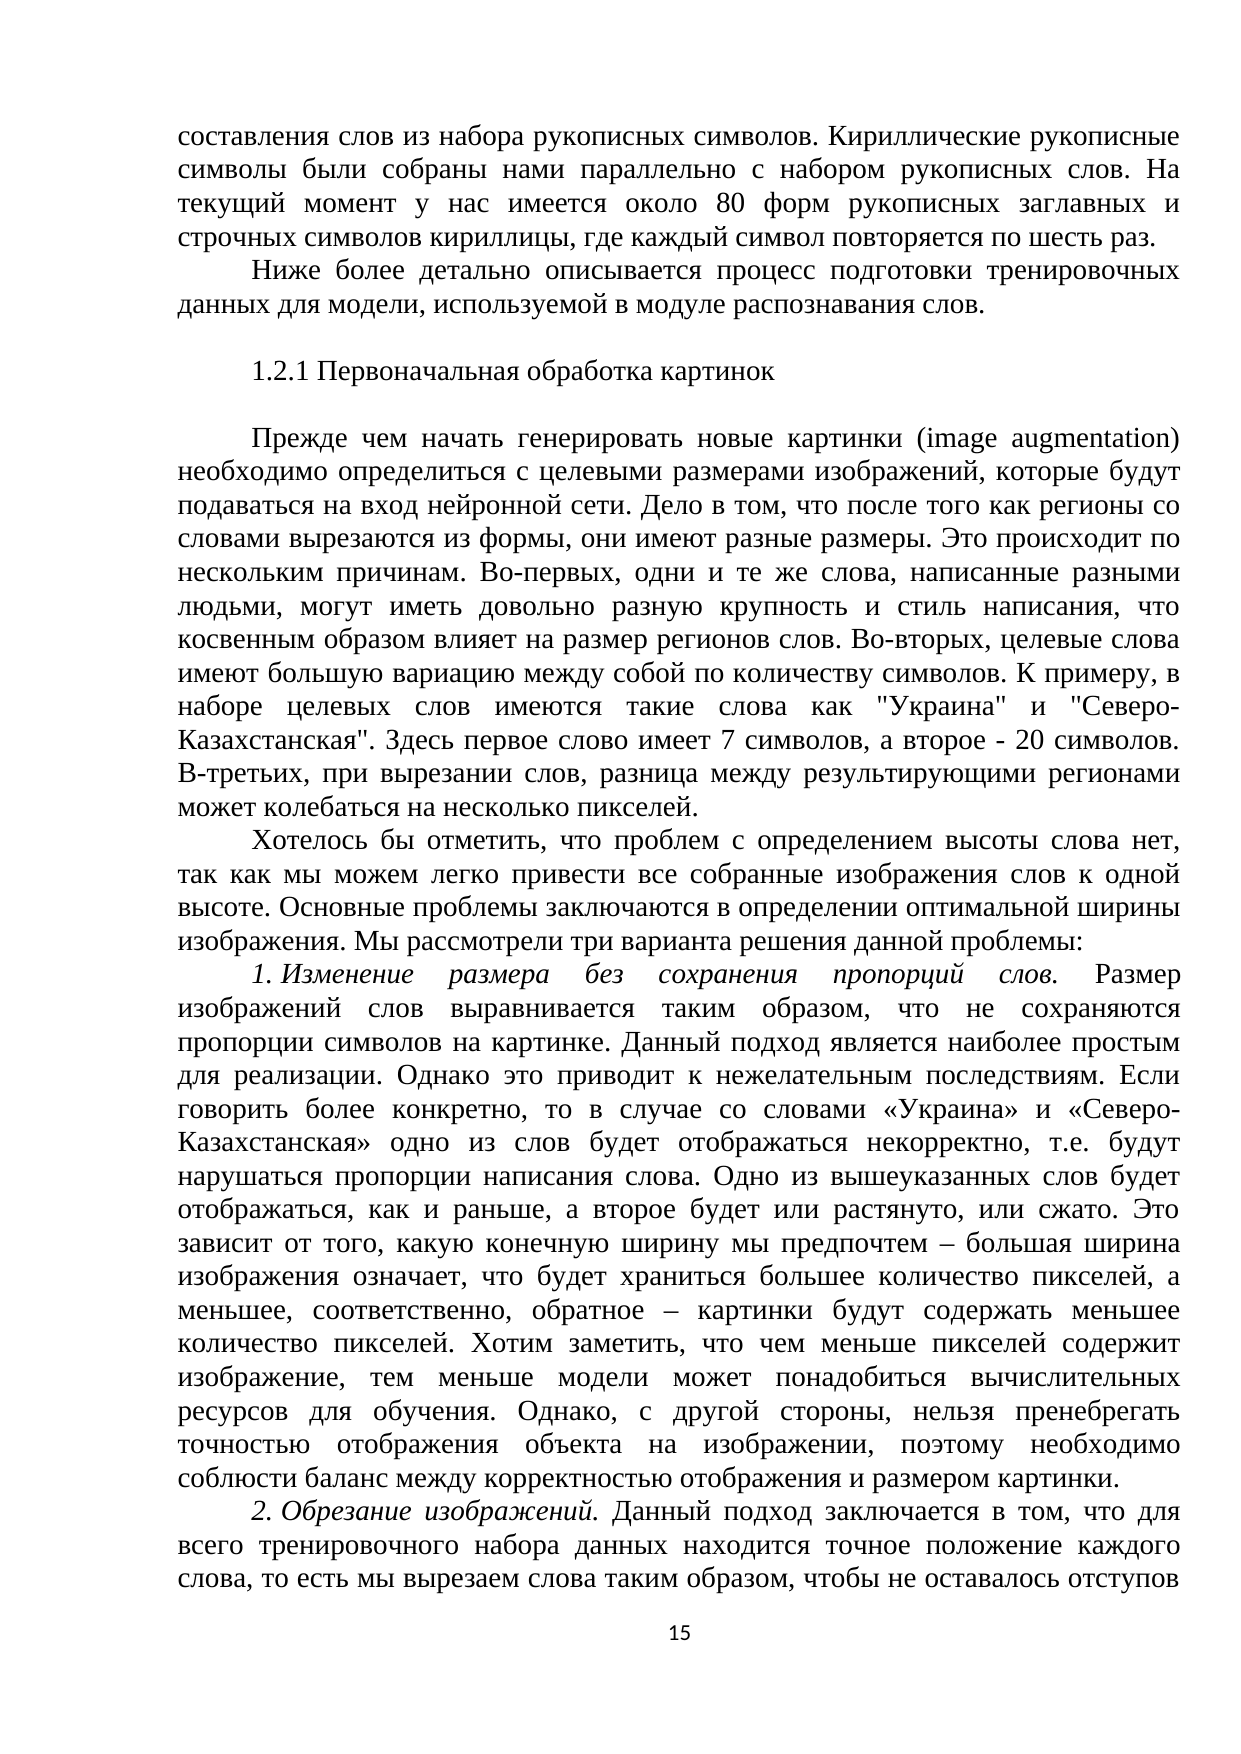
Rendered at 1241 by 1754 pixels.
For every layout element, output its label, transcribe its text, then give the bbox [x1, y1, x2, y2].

text Хотелось бы отметить, что проблем с определением высоты слова нет, так как мы можем легко привести все собранные изображения слов к одной высоте. Основные проблемы заключаются в определении оптимальной ширины изображения. Мы рассмотрели три варианта решения данной проблемы: [177, 822, 1181, 957]
list Изменение размера без сохранения пропорций слов. Размер изображений слов выравнивается таким образом, что не сохраняются пропорции символов на картинке. Данный подход является наиболее простым для реализации. Однако это приводит к нежелательным последствиям. Если говорить более конкретно, то в случае со словами «Украина» и «Северо-Казахстанская» одно из слов будет отображаться некорректно, т.е. будут нарушаться пропорции написания слова. Одно из вышеуказанных слов будет отображаться, как и раньше, а второе будет или растянуто, или сжато. Это зависит от того, какую конечную ширину мы предпочтем – большая ширина изображения означает, что будет храниться большее количество пикселей, а меньшее, соответственно, обратное – картинки будут содержать меньшее количество пикселей. Хотим заметить, что чем меньше пикселей содержит изображение, тем меньше модели может понадобиться вычислительных ресурсов для обучения. Однако, с другой стороны, нельзя пренебрегать точностью отображения объекта на изображении, поэтому необходимо соблюсти баланс между корректностью отображения и размером картинки. [177, 957, 1181, 1493]
subtitle 1.2.1 Первоначальная обработка картинок [177, 353, 1181, 386]
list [177, 1493, 1181, 1594]
text Прежде чем начать генерировать новые картинки (image augmentation) необходимо определиться с целевыми размерами изображений, которые будут подаваться на вход нейронной сети. Дело в том, что после того как регионы со словами вырезаются из формы, они имеют разные размеры. Это происходит по нескольким причинам. Во-первых, одни и те же слова, написанные разными людьми, могут иметь довольно разную крупность и стиль написания, что косвенным образом влияет на размер регионов слов. Во-вторых, целевые слова имеют большую вариацию между собой по количеству символов. К примеру, в наборе целевых слов имеются такие слова как "Украина" и "Северо-Казахстанская". Здесь первое слово имеет 7 символов, а второе - 20 символов. В-третьих, при вырезании слов, разница между результирующими регионами может колебаться на несколько пикселей. [177, 420, 1181, 822]
text Ниже более детально описывается процесс подготовки тренировочных данных для модели, используемой в модуле распознавания слов. [177, 252, 1181, 319]
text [177, 118, 1181, 252]
